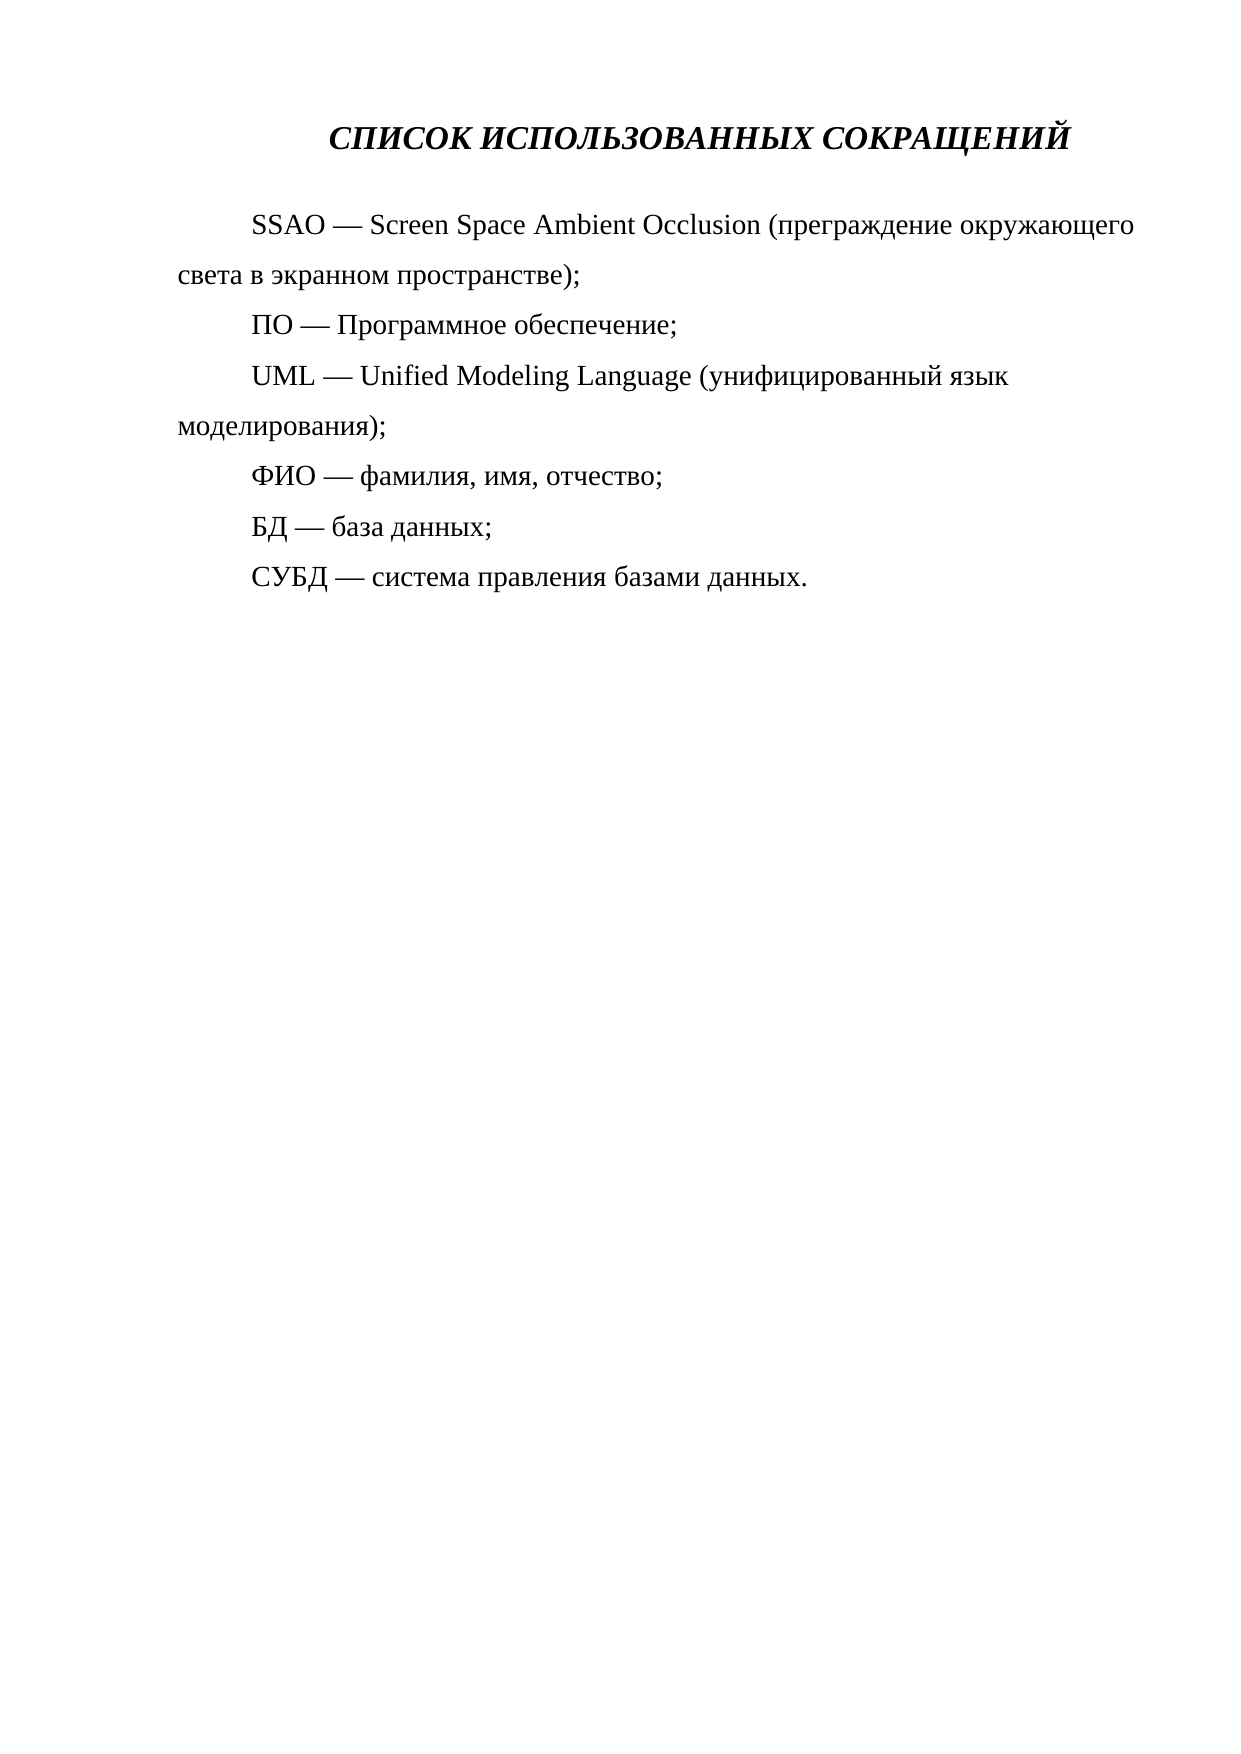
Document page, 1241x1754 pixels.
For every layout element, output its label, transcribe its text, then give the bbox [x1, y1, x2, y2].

subtitle СПИСОК ИСПОЛЬЗОВАННЫХ СОКРАЩЕНИЙ [177, 118, 1152, 156]
text БД — база данных; [177, 509, 1152, 542]
text ФИО — фамилия, имя, отчество; [177, 458, 1152, 492]
text СУБД — система правления базами данных. [177, 559, 1152, 592]
text SSAO — Screen Space Ambient Occlusion (преграждение окружающего света в экранном пространстве); [177, 207, 1152, 291]
text ПО — Программное обеспечение; [177, 307, 1152, 341]
text UML — Unified Modeling Language (унифицированный язык моделирования); [177, 358, 1152, 442]
